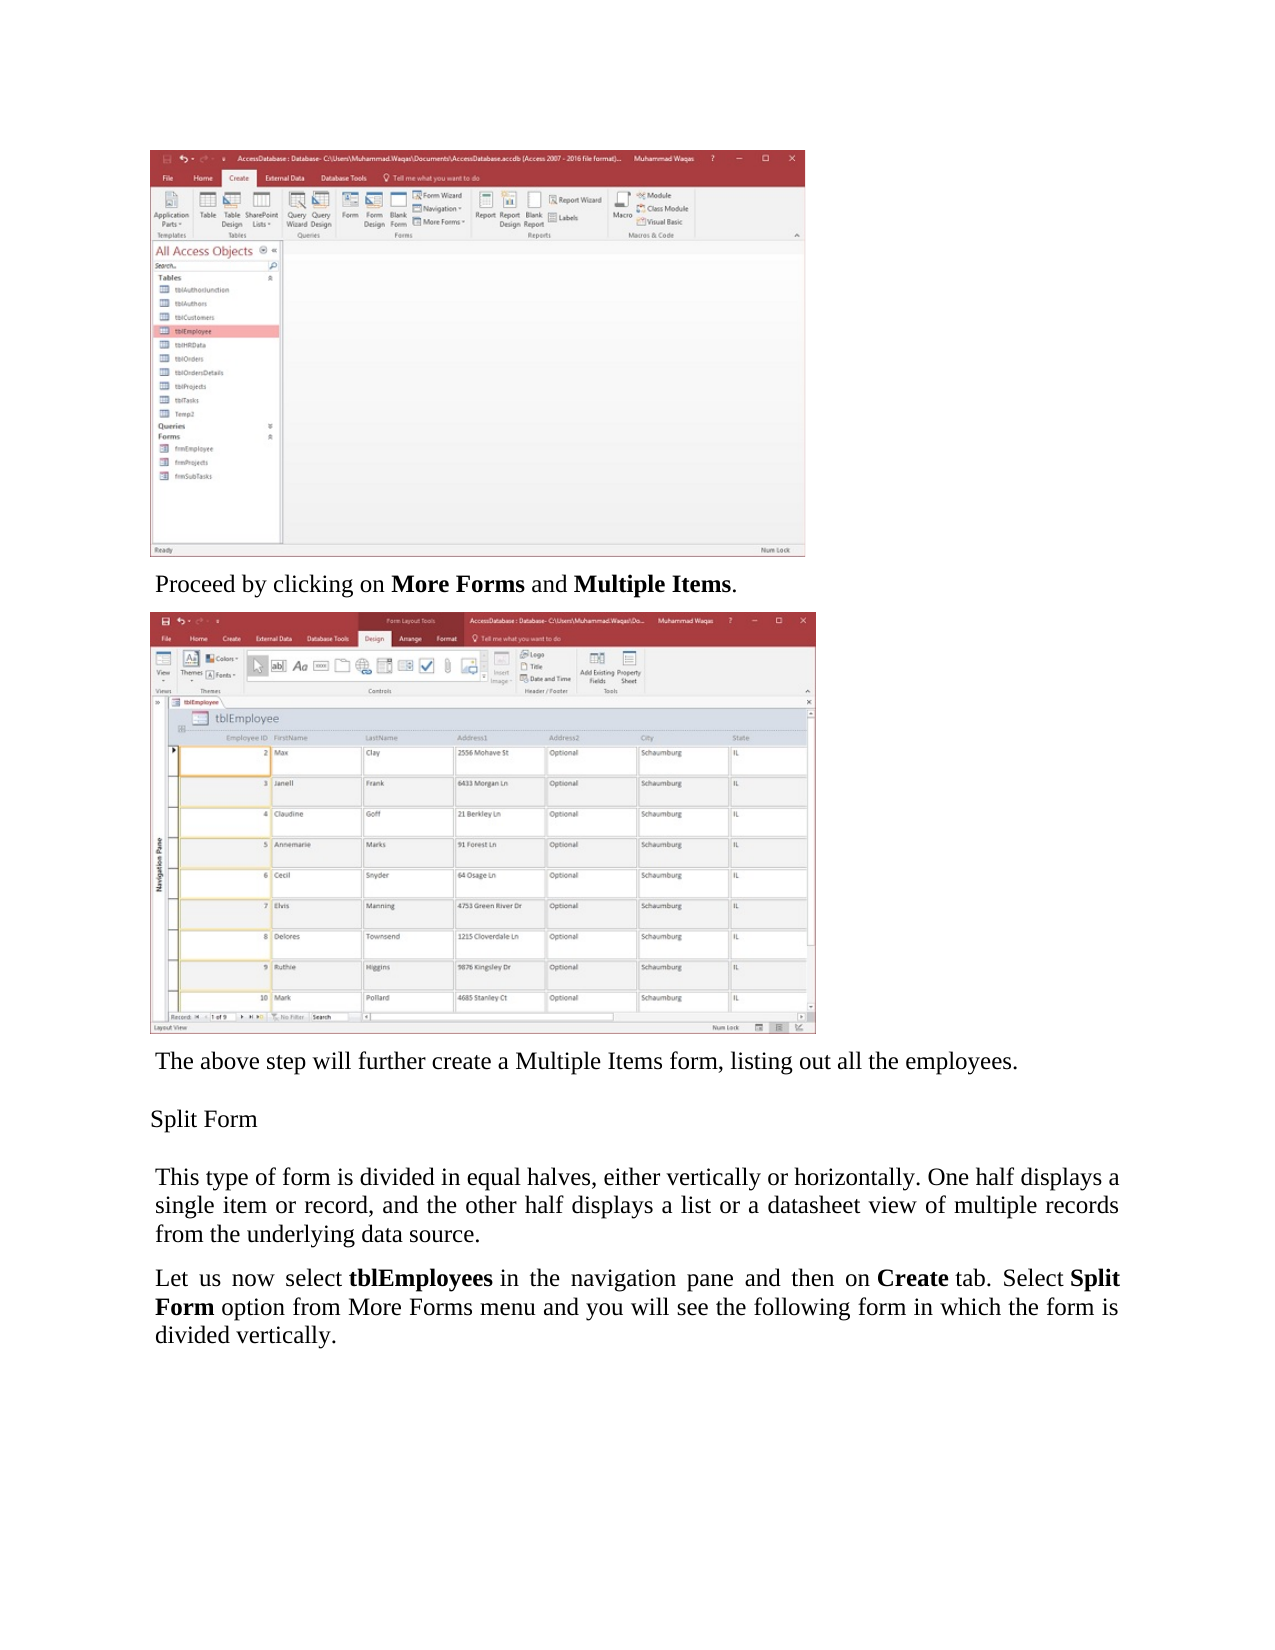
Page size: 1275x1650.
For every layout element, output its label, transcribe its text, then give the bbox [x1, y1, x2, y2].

picture [150, 612, 816, 1034]
text Proceed by clicking on More Forms and Multiple Items. [155, 569, 1120, 597]
text Split Form [150, 1104, 1125, 1132]
text The above step will further create a Multiple Items form, listing out all the employees. [155, 1046, 1120, 1074]
text This type of form is divided in equal halves, either vertically or horizontally. One half displays a single item or record, and the other half displays a list or a datasheet view of multiple records from the underlying data source. [155, 1162, 1120, 1248]
text Let us now select tblEmployees in the navigation pane and then on Create tab. Select Split Form option from More Forms menu and you will see the following form in which the form is divided vertically. [155, 1263, 1120, 1349]
picture [150, 150, 805, 557]
